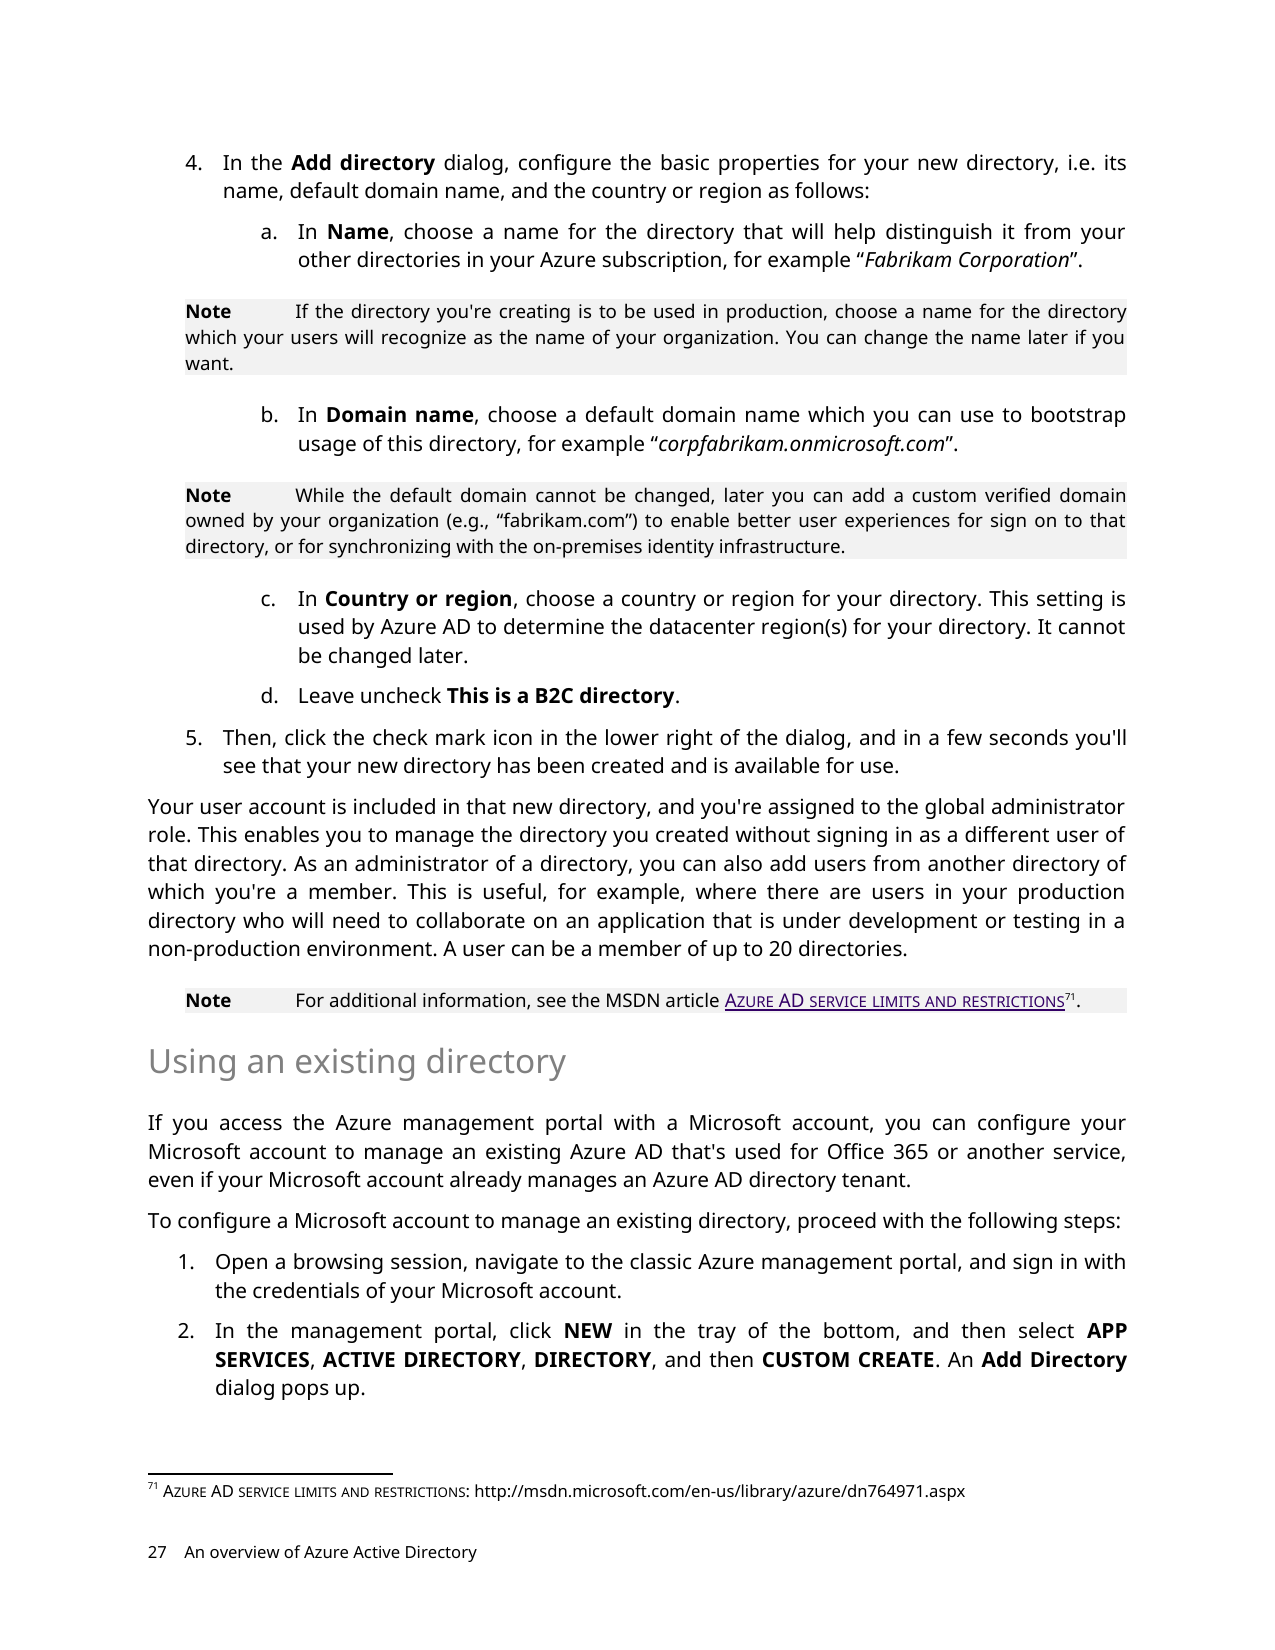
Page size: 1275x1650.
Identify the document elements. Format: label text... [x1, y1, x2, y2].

text Note If the directory you're creating is to be used in production, choose a name for the directory which your users will recognize as the name of your organization. You can change the name later if you want. [185, 299, 1127, 375]
list In Country or region, choose a country or region for your directory. This setting is used by Azure AD to determine the datacenter region(s) for your directory. It cannot be changed later. [260, 584, 1127, 669]
list In the Add directory dialog, configure the basic properties for your new directory, i.e. its name, default domain name, and the country or region as follows: [185, 148, 1127, 204]
list Then, click the check mark icon in the lower right of the dialog, and in a few seconds you'll see that your new directory has been created and is available for use. [185, 723, 1127, 779]
text Note For additional information, see the MSDN article Azure AD service limits and restrictions. [185, 988, 1127, 1013]
list In Name, choose a name for the directory that will help distinguish it from your other directories in your Azure subscription, for example “Fabrikam Corporation”. [260, 217, 1127, 274]
subtitle Using an existing directory [148, 1038, 1127, 1083]
list Open a browsing session, navigate to the classic Azure management portal, and sign in with the credentials of your Microsoft account. [177, 1247, 1127, 1304]
text To configure a Microsoft account to manage an existing directory, proceed with the following steps: [148, 1206, 1127, 1235]
list Leave uncheck This is a B2C directory. [260, 682, 1127, 710]
text If you access the Azure management portal with a Microsoft account, you can configure your Microsoft account to manage an existing Azure AD that's used for Office 365 or another service, even if your Microsoft account already manages an Azure AD directory tenant. [148, 1108, 1127, 1194]
text Your user account is included in that new directory, and you're assigned to the global administrator role. This enables you to manage the directory you created without signing in as a different user of that directory. As an administrator of a directory, you can also add users from another directory of which you're a member. This is useful, for example, where there are users in your production directory who will need to collaborate on an application that is under development or testing in a non-production environment. A user can be a member of up to 20 directories. [148, 792, 1127, 963]
text Note While the default domain cannot be changed, later you can add a custom verified domain owned by your organization (e.g., “fabrikam.com”) to enable better user experiences for sign on to that directory, or for synchronizing with the on-premises identity infrastructure. [185, 482, 1127, 559]
list In Domain name, choose a default domain name which you can use to bootstrap usage of this directory, for example “corpfabrikam.onmicrosoft.com”. [260, 400, 1127, 457]
list In the management portal, click NEW in the tray of the bottom, and then select APP SERVICES, ACTIVE DIRECTORY, DIRECTORY, and then CUSTOM CREATE. An Add Directory dialog pops up. [177, 1317, 1127, 1402]
